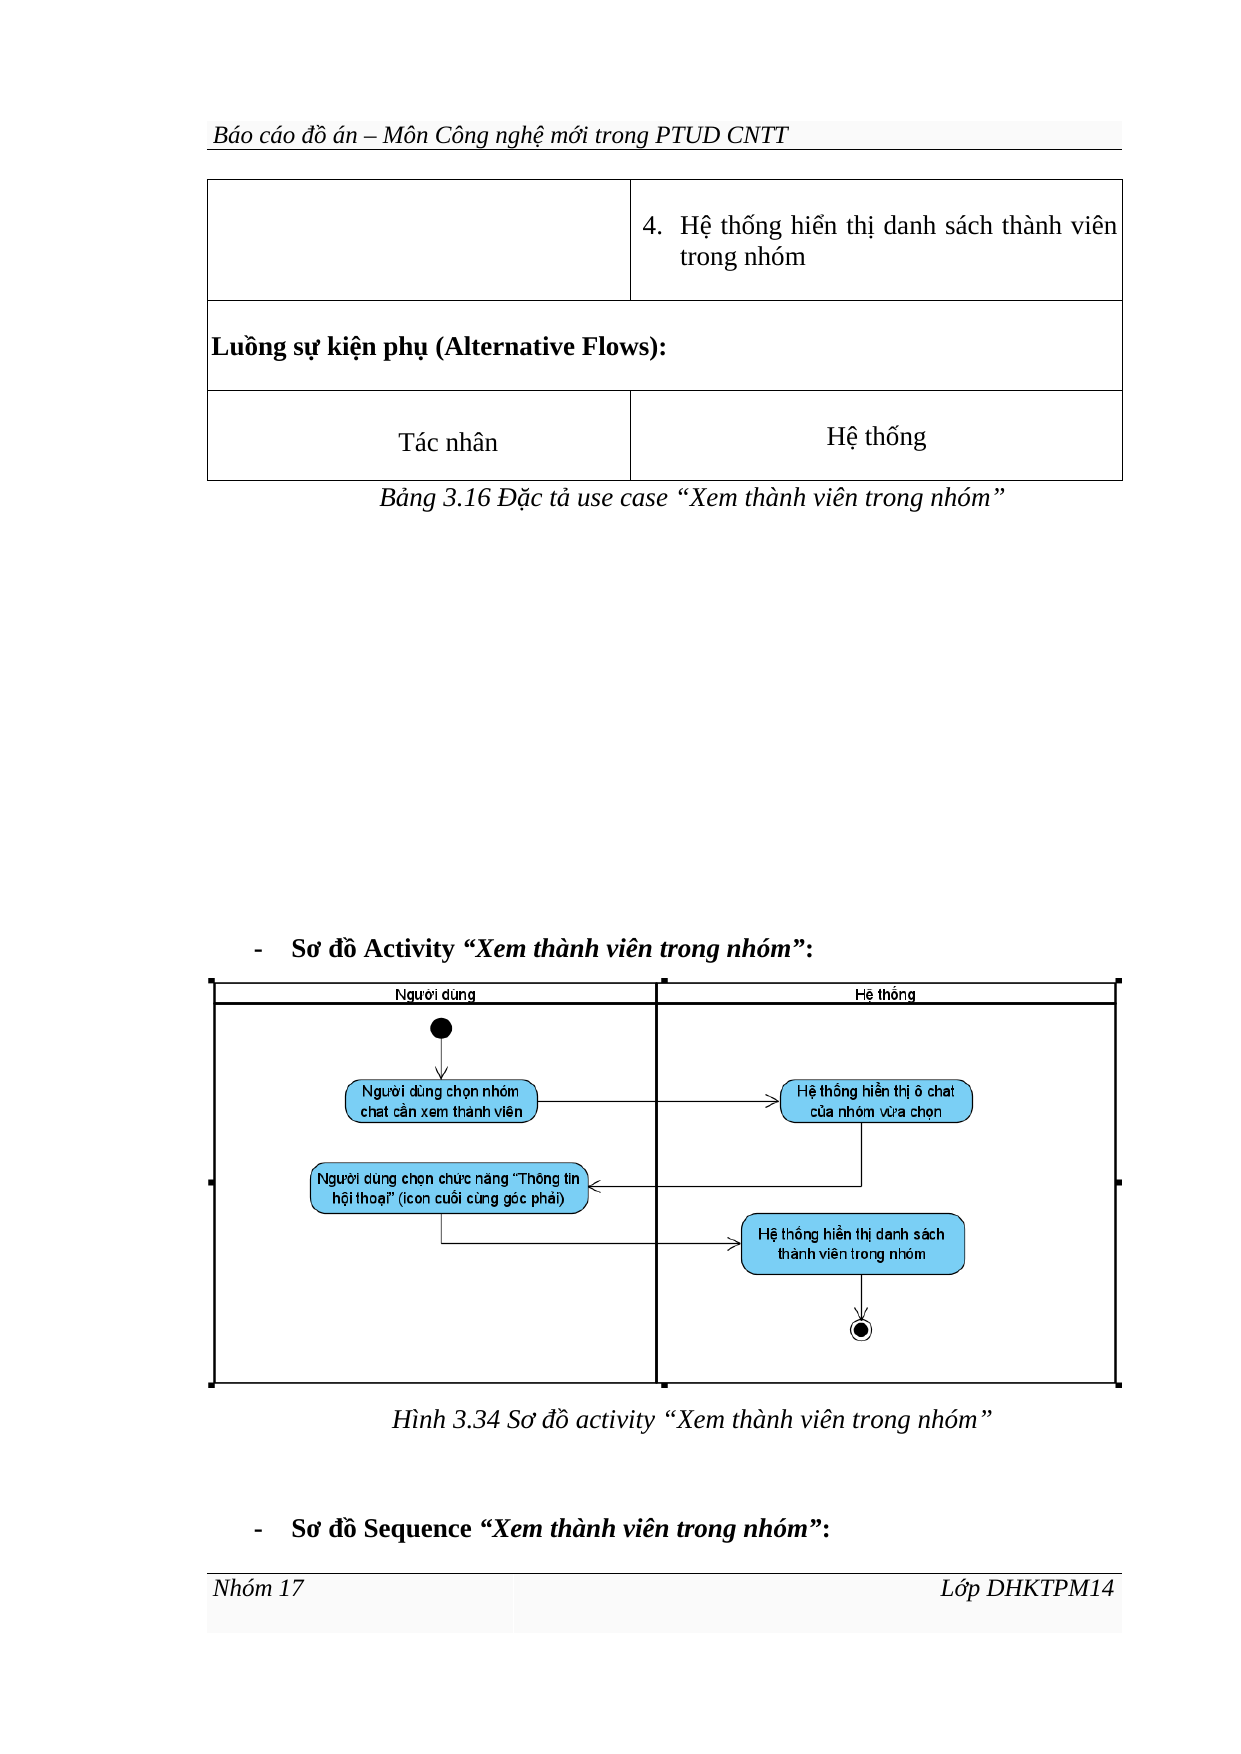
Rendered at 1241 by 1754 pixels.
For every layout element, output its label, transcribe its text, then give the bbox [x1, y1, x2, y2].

table_cell Hệ thống hiển thị danh sách thành viên trong nhóm [631, 180, 1122, 300]
picture [206, 978, 1123, 1388]
table_cell Luồng sự kiện phụ (Alternative Flows): [208, 301, 1122, 390]
table_cell Hệ thống [631, 391, 1122, 480]
text Bảng 3.16 Đặc tả use case “Xem thành viên trong nhóm” [207, 481, 1122, 512]
table_cell [208, 180, 630, 300]
list Sơ đồ Sequence “Xem thành viên trong nhóm”: [254, 1512, 1122, 1543]
list Sơ đồ Activity “Xem thành viên trong nhóm”: [254, 932, 1122, 963]
table_cell Tác nhân [208, 391, 630, 480]
